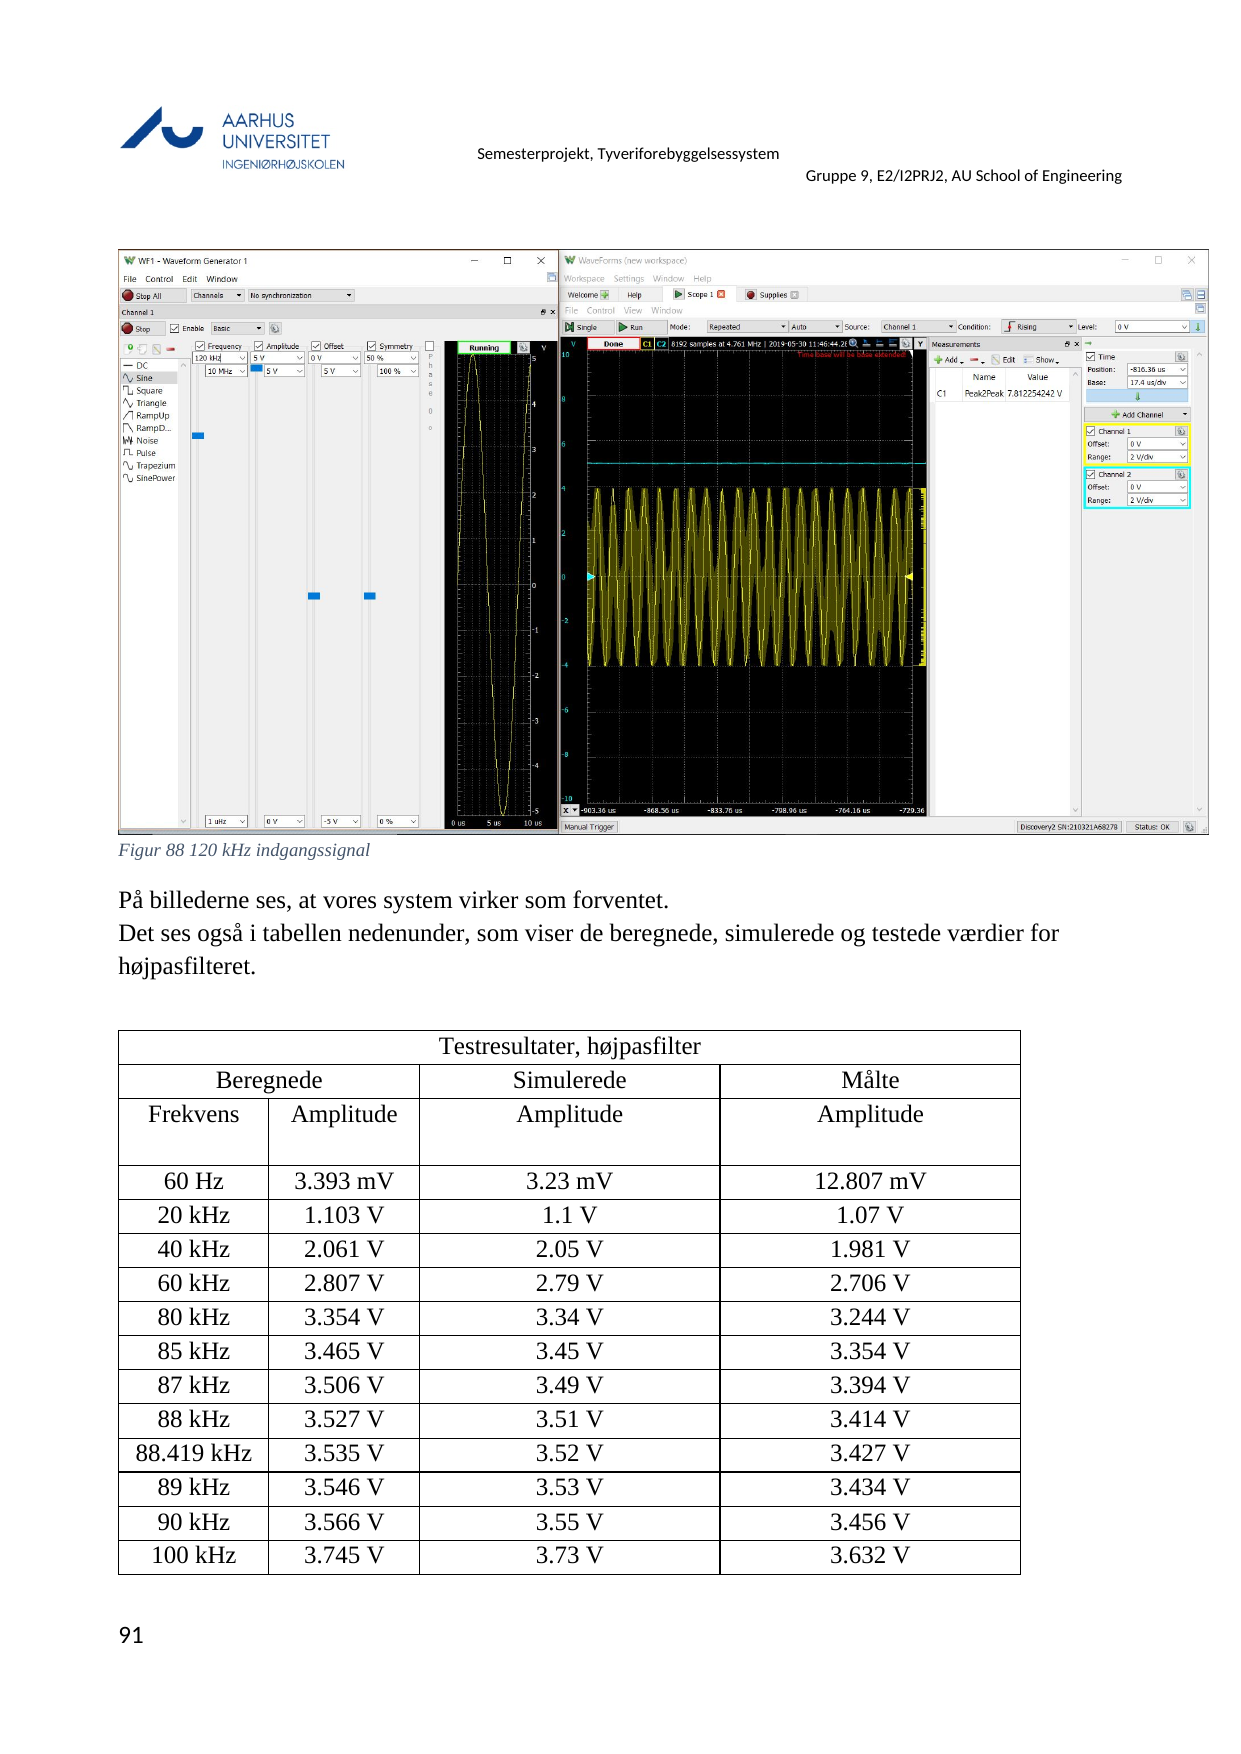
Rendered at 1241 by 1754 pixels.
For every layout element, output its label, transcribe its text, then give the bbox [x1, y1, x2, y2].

table_cell 2.79 V [420, 1268, 719, 1301]
table_cell 60 kHz [119, 1268, 268, 1301]
table_cell Målte [721, 1065, 1020, 1098]
table_cell 3.244 V [721, 1302, 1020, 1335]
table_cell 90 kHz [119, 1507, 268, 1539]
table_cell 1.981 V [721, 1234, 1020, 1267]
text Figur 88 120 kHz indgangssignal [118, 839, 1122, 861]
table_cell Amplitude [420, 1099, 719, 1165]
table_cell 3.53 V [420, 1473, 719, 1506]
table_cell Amplitude [269, 1099, 419, 1165]
table_cell 1.1 V [420, 1200, 719, 1233]
table_cell Frekvens [119, 1099, 268, 1165]
table_cell 3.506 V [269, 1370, 419, 1403]
table_cell 3.546 V [269, 1473, 419, 1506]
table_cell 3.23 mV [420, 1166, 719, 1199]
table_cell 3.632 V [721, 1541, 1020, 1574]
table_cell 3.394 V [721, 1370, 1020, 1403]
table_cell 88.419 kHz [119, 1439, 268, 1471]
table_cell 80 kHz [119, 1302, 268, 1335]
table_cell 20 kHz [119, 1200, 268, 1233]
table_cell 3.535 V [269, 1439, 419, 1471]
table_cell 3.45 V [420, 1336, 719, 1369]
table_cell 3.55 V [420, 1507, 719, 1539]
table_cell 1.07 V [721, 1200, 1020, 1233]
picture [118, 105, 478, 171]
table_cell 2.807 V [269, 1268, 419, 1301]
table_cell 3.73 V [420, 1541, 719, 1574]
table_cell 3.456 V [721, 1507, 1020, 1539]
table_cell 2.706 V [721, 1268, 1020, 1301]
picture [118, 249, 1209, 835]
table_cell 3.34 V [420, 1302, 719, 1335]
table_cell 3.354 V [269, 1302, 419, 1335]
table_cell 3.745 V [269, 1541, 419, 1574]
table_cell 3.49 V [420, 1370, 719, 1403]
table_cell 60 Hz [119, 1166, 268, 1199]
text På billederne ses, at vores system virker som forventet. Det ses også i tabellen nedenunder, som viser de beregnede, simulerede og testede værdier for højpasfilteret. [118, 885, 1122, 980]
table_cell 100 kHz [119, 1541, 268, 1574]
table_cell 3.527 V [269, 1404, 419, 1437]
table_cell 3.393 mV [269, 1166, 419, 1199]
table_cell 3.465 V [269, 1336, 419, 1369]
table_cell Simulerede [420, 1065, 719, 1098]
table_header Testresultater, højpasfilter [119, 1031, 1020, 1064]
table_cell 3.434 V [721, 1473, 1020, 1506]
table_cell 3.414 V [721, 1404, 1020, 1437]
table_cell Beregnede [119, 1065, 419, 1098]
table_cell 3.566 V [269, 1507, 419, 1539]
table_cell 2.05 V [420, 1234, 719, 1267]
table_cell 2.061 V [269, 1234, 419, 1267]
table_cell 12.807 mV [721, 1166, 1020, 1199]
table_cell 3.427 V [721, 1439, 1020, 1471]
table_cell 85 kHz [119, 1336, 268, 1369]
table_cell Amplitude [721, 1099, 1020, 1165]
table_cell 89 kHz [119, 1473, 268, 1506]
table_cell 1.103 V [269, 1200, 419, 1233]
table_cell 88 kHz [119, 1404, 268, 1437]
table_cell 3.51 V [420, 1404, 719, 1437]
table_cell 3.354 V [721, 1336, 1020, 1369]
table_cell 40 kHz [119, 1234, 268, 1267]
table_cell 87 kHz [119, 1370, 268, 1403]
table_cell 3.52 V [420, 1439, 719, 1471]
